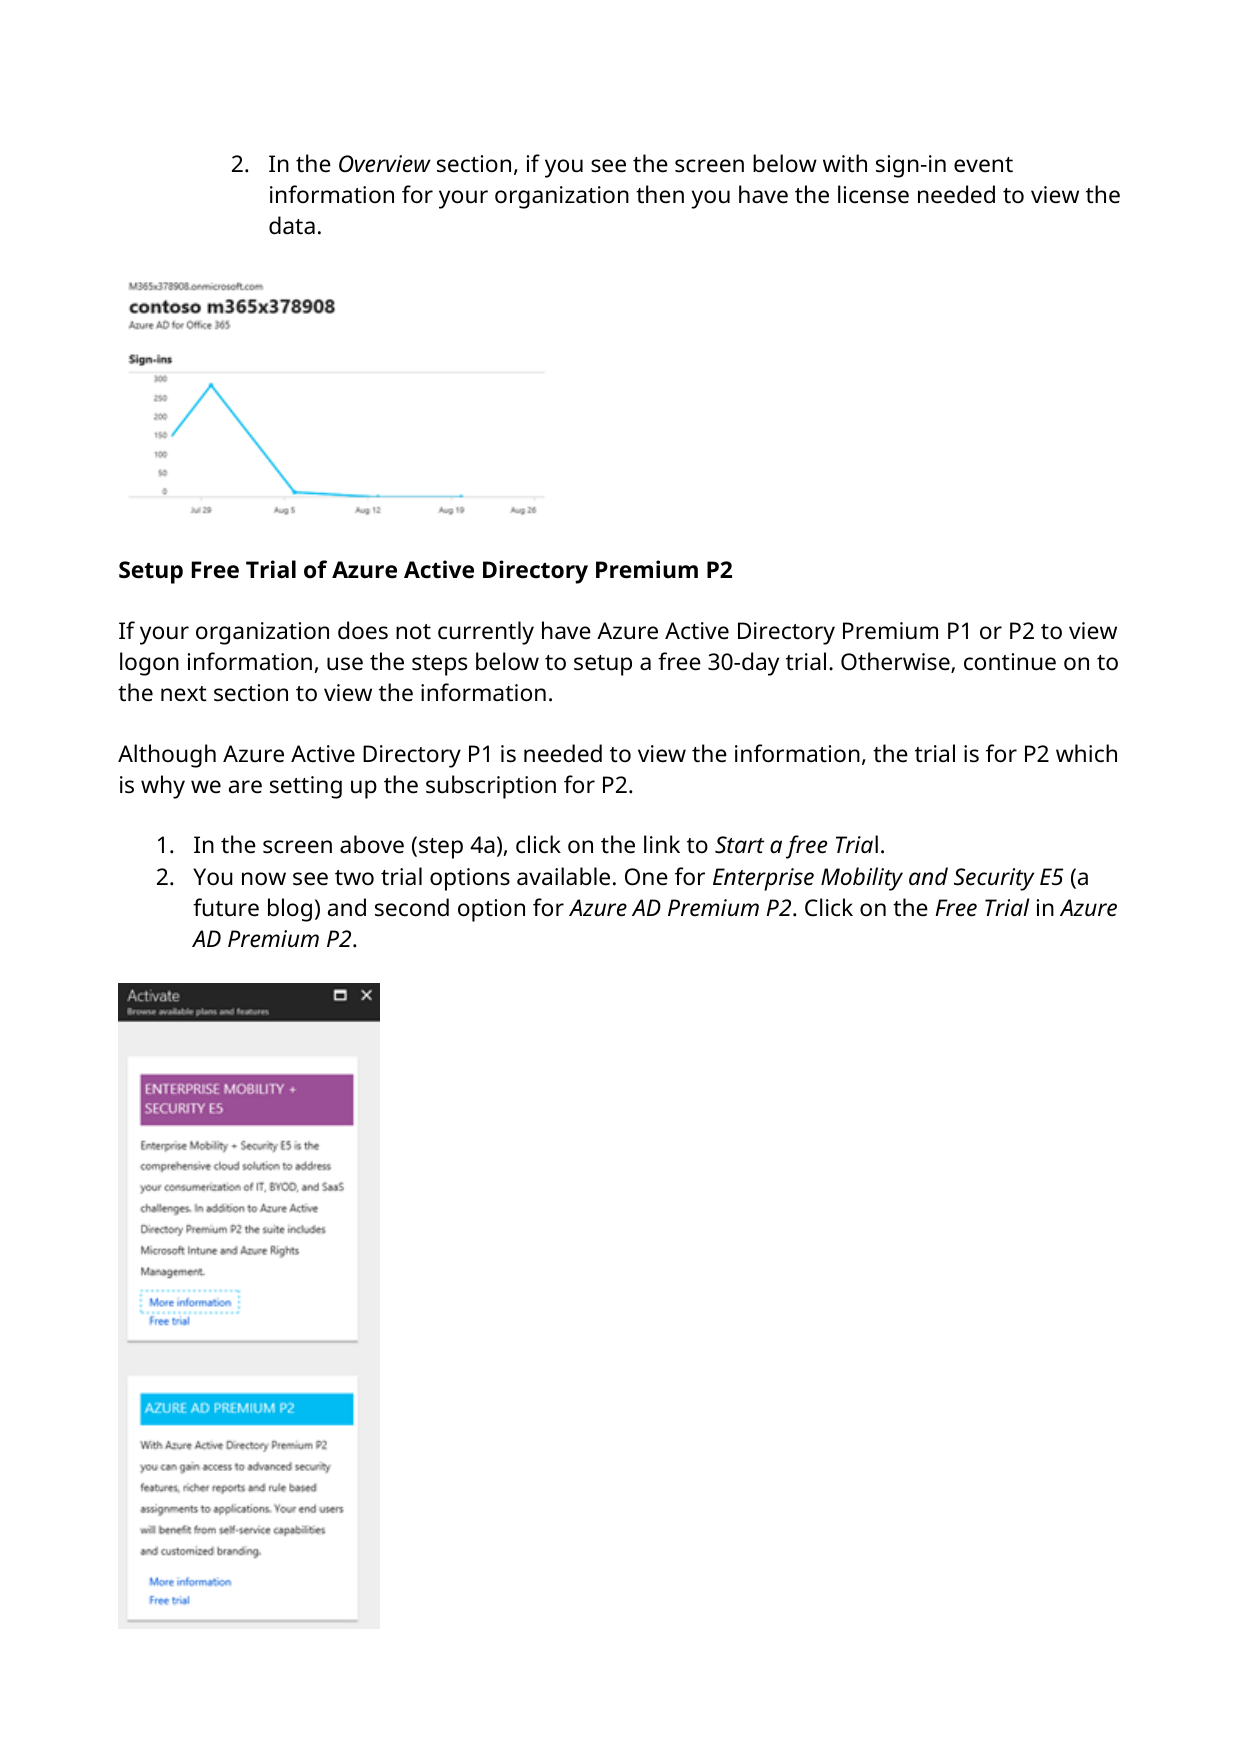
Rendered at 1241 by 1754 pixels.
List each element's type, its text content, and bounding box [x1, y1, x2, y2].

picture [118, 983, 380, 1629]
text Setup Free Trial of Azure Active Directory Premium P2 [118, 554, 1122, 586]
list In the screen above (step 4a), click on the link to Start a free Trial. [156, 829, 1122, 861]
text Although Azure Active Directory P1 is needed to view the information, the trial is for P2 which is why we are setting up the subscription for P2. [118, 738, 1122, 800]
list You now see two trial options available. One for Enterprise Mobility and Security E5 (a future blog) and second option for Azure AD Premium P2. Click on the Free Trial in Azure AD Premium P2. [156, 861, 1122, 954]
list In the Overview section, if you see the screen below with sign-in event information for your organization then you have the license needed to view the data. [231, 148, 1122, 241]
picture [118, 270, 562, 526]
text If your organization does not currently have Azure Active Directory Premium P1 or P2 to view logon information, use the steps below to setup a free 30-day trial. Otherwise, continue on to the next section to view the information. [118, 615, 1122, 708]
